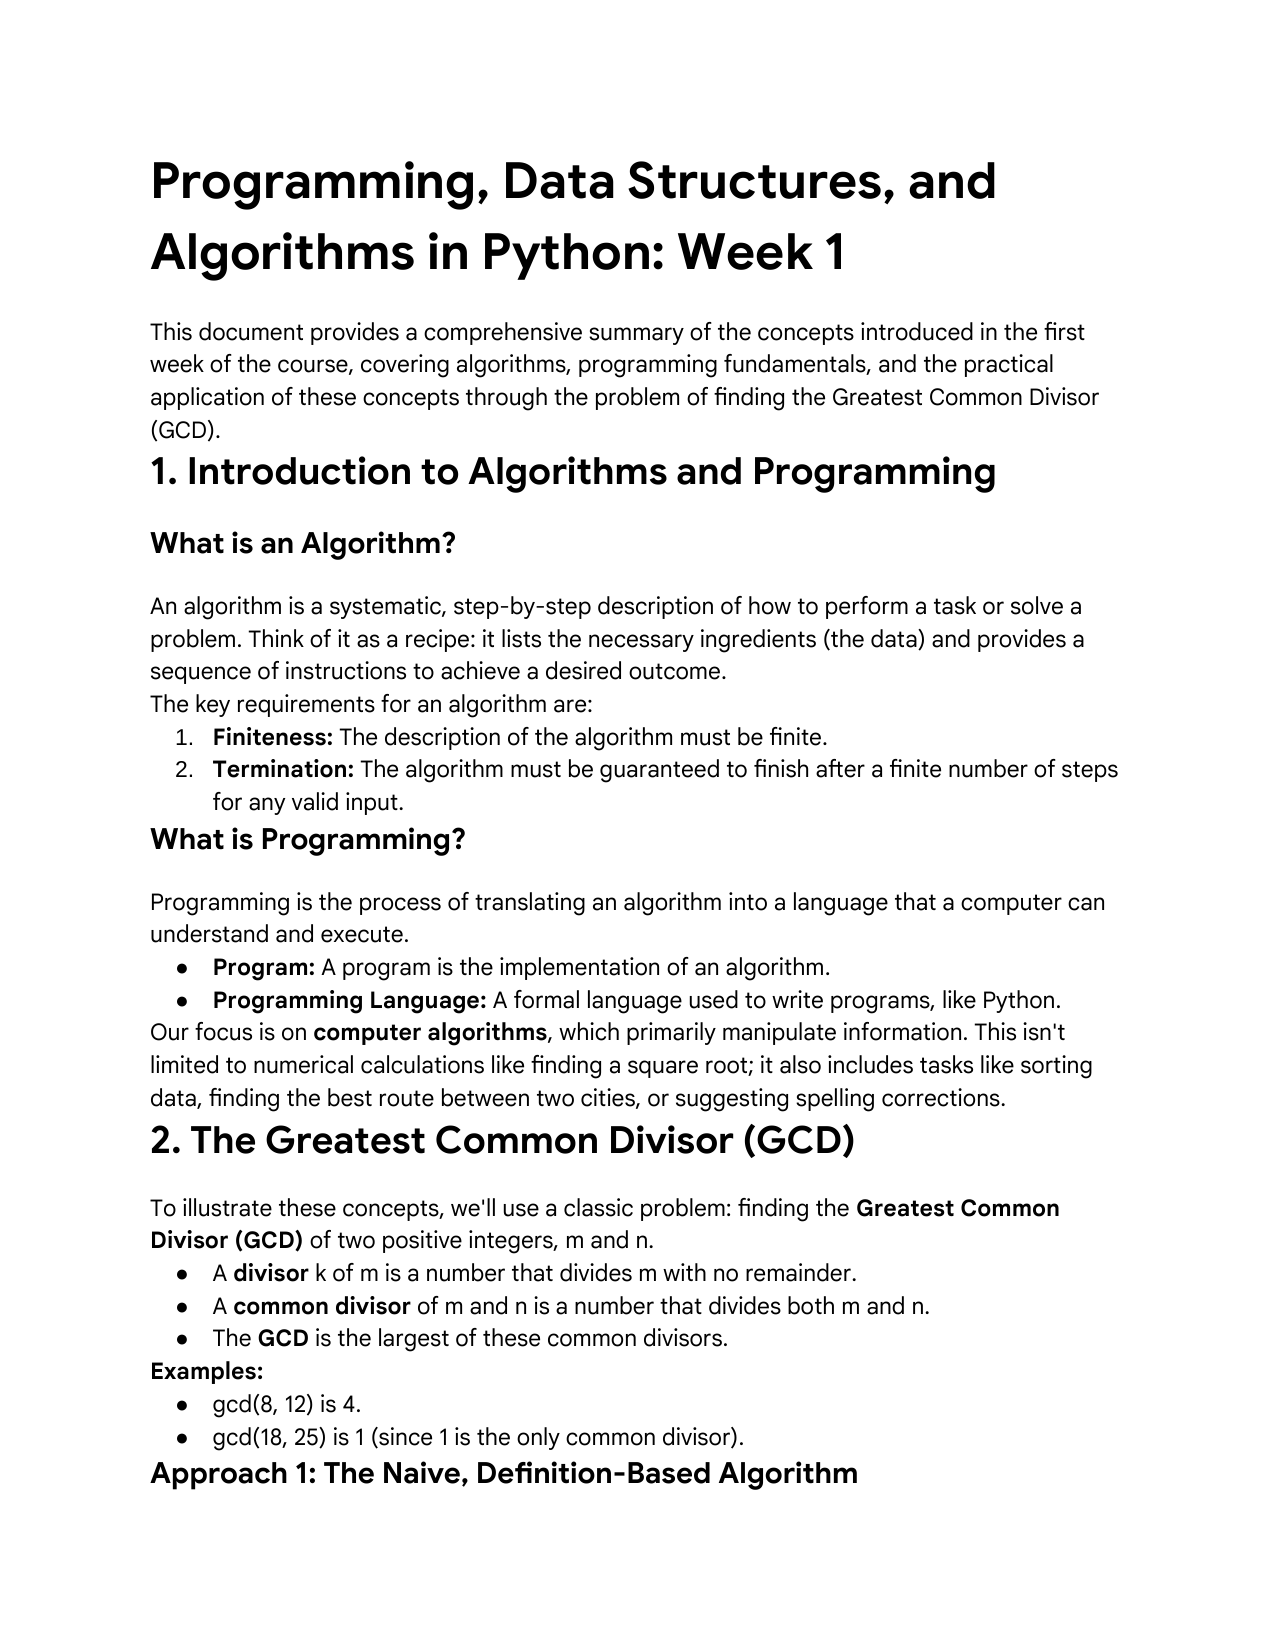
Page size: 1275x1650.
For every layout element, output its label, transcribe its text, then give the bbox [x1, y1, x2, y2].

list Termination: The algorithm must be guaranteed to finish after a finite number of steps for any valid input. [175, 756, 1125, 817]
text Examples: [150, 1357, 1125, 1386]
list gcd(8, 12) is 4. [175, 1390, 1125, 1419]
subtitle 2. The Greatest Common Divisor (GCD) [150, 1117, 1125, 1164]
text Our focus is on computer algorithms, which primarily manipulate information. This isn't limited to numerical calculations like finding a square root; it also includes tasks like sorting data, finding the best route between two cities, or suggesting spelling corrections. [150, 1019, 1125, 1113]
text To illustrate these concepts, we'll use a classic problem: finding the Greatest Common Divisor (GCD) of two positive integers, m and n. [150, 1194, 1125, 1255]
list Finiteness: The description of the algorithm must be finite. [175, 723, 1125, 752]
text An algorithm is a systematic, step-by-step description of how to perform a task or solve a problem. Think of it as a recipe: it lists the necessary ingredients (the data) and provides a sequence of instructions to achieve a desired outcome. [150, 592, 1125, 686]
text The key requirements for an algorithm are: [150, 690, 1125, 719]
subtitle Approach 1: The Naive, Definition-Based Algorithm [150, 1455, 1125, 1492]
list The GCD is the largest of these common divisors. [175, 1324, 1125, 1353]
text Programming is the process of translating an algorithm into a language that a computer can understand and execute. [150, 888, 1125, 949]
list Programming Language: A formal language used to write programs, like Python. [175, 986, 1125, 1015]
subtitle Programming, Data Structures, and Algorithms in Python: Week 1 [150, 150, 1125, 284]
list gcd(18, 25) is 1 (since 1 is the only common divisor). [175, 1423, 1125, 1451]
list Program: A program is the implementation of an algorithm. [175, 953, 1125, 982]
text This document provides a comprehensive summary of the concepts introduced in the first week of the course, covering algorithms, programming fundamentals, and the practical application of these concepts through the problem of finding the Greatest Common Divisor (GCD). [150, 318, 1125, 444]
subtitle What is an Algorithm? [150, 526, 1125, 562]
list A divisor k of m is a number that divides m with no remainder. [175, 1259, 1125, 1288]
subtitle 1. Introduction to Algorithms and Programming [150, 448, 1125, 496]
list A common divisor of m and n is a number that divides both m and n. [175, 1292, 1125, 1321]
subtitle What is Programming? [150, 821, 1125, 858]
